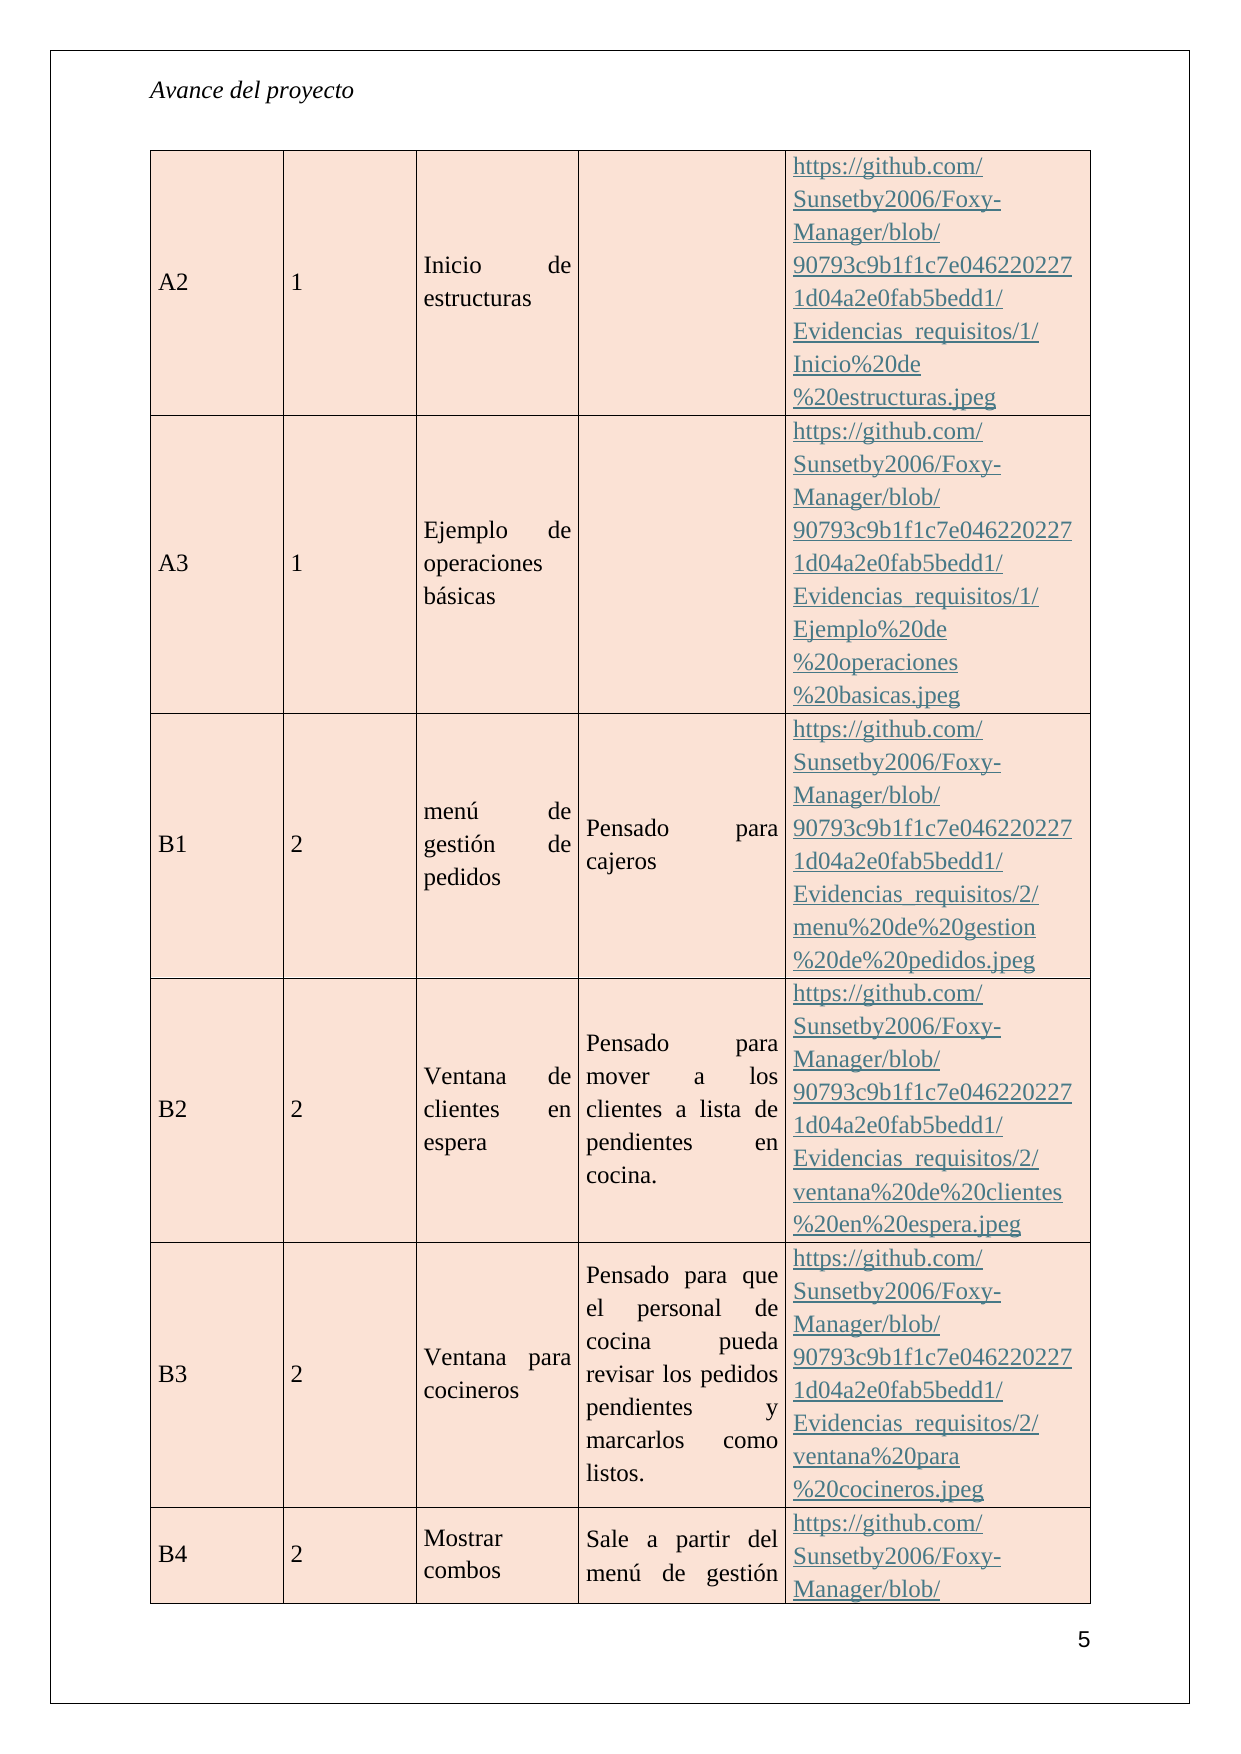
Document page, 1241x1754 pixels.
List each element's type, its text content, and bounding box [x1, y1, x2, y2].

table_cell Inicio de estructuras [417, 151, 578, 415]
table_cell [579, 1508, 785, 1603]
table_cell B3 [151, 1243, 283, 1507]
table_cell Ventana de clientes en espera [417, 979, 578, 1242]
table_cell 2 [284, 979, 416, 1242]
table_cell 1 [284, 416, 416, 713]
table_cell https://github.com/Sunsetby2006/Foxy-Manager/blob/90793c9b1f1c7e0462202271d04a2e0fab5bedd1/Evidencias_requisitos/1/Ejemplo%20de%20operaciones%20basicas.jpeg [786, 416, 1090, 713]
table_cell 2 [284, 1243, 416, 1507]
table_cell B4 [151, 1508, 283, 1603]
table_cell A2 [151, 151, 283, 415]
table_cell https://github.com/Sunsetby2006/Foxy-Manager/blob/90793c9b1f1c7e0462202271d04a2e0fab5bedd1/Evidencias_requisitos/2/menu%20de%20gestion%20de%20pedidos.jpeg [786, 714, 1090, 977]
table_cell B1 [151, 714, 283, 977]
table_cell 2 [284, 1508, 416, 1603]
table_cell menú de gestión de pedidos [417, 714, 578, 977]
table_cell 2 [284, 714, 416, 977]
table_cell https://github.com/Sunsetby2006/Foxy-Manager/blob/90793c9b1f1c7e0462202271d04a2e0fab5bedd1/Evidencias_requisitos/1/Inicio%20de%20estructuras.jpeg [786, 151, 1090, 415]
table_cell Mostrar combos [417, 1508, 578, 1603]
table_cell Ejemplo de operaciones básicas [417, 416, 578, 713]
table_cell [579, 151, 785, 415]
table_cell https://github.com/Sunsetby2006/Foxy-Manager/blob/90793c9b1f1c7e0462202271d04a2e0fab5bedd1/Evidencias_requisitos/2/ventana%20de%20clientes%20en%20espera.jpeg [786, 979, 1090, 1242]
table_cell https://github.com/Sunsetby2006/Foxy-Manager/blob/90793c9b1f1c7e0462202271d04a2e0fab5bedd1/Evidencias_requisitos/2/ventana%20para%20cocineros.jpeg [786, 1243, 1090, 1507]
table_cell Pensado para que el personal de cocina pueda revisar los pedidos pendientes y marcarlos como listos. [579, 1243, 785, 1507]
table_cell Ventana para cocineros [417, 1243, 578, 1507]
table_cell A3 [151, 416, 283, 713]
table_cell Pensado para cajeros [579, 714, 785, 977]
table_cell B2 [151, 979, 283, 1242]
table_cell Pensado para mover a los clientes a lista de pendientes en cocina. [579, 979, 785, 1242]
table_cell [786, 1508, 1090, 1603]
table_cell [579, 416, 785, 713]
table_cell 1 [284, 151, 416, 415]
